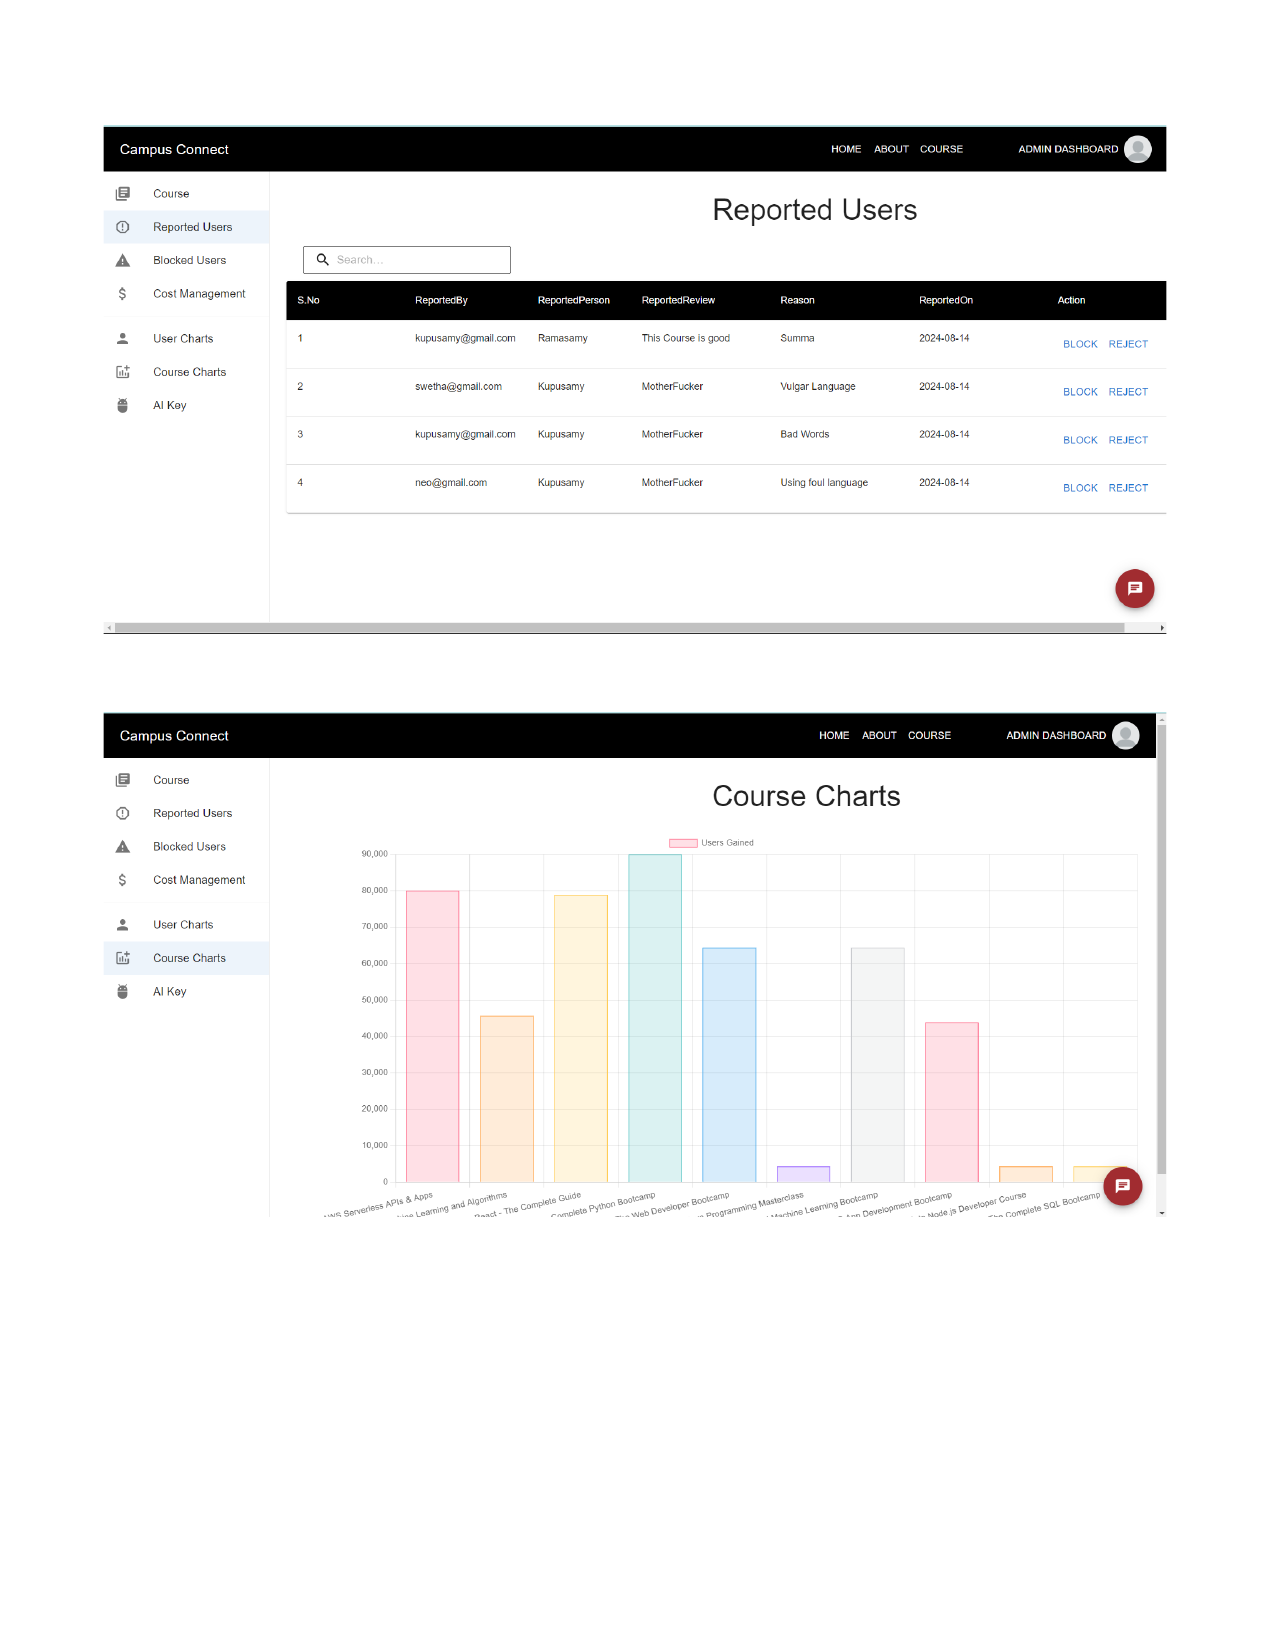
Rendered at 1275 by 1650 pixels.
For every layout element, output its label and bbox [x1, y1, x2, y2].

picture [103, 712, 1167, 1217]
picture [103, 125, 1167, 634]
